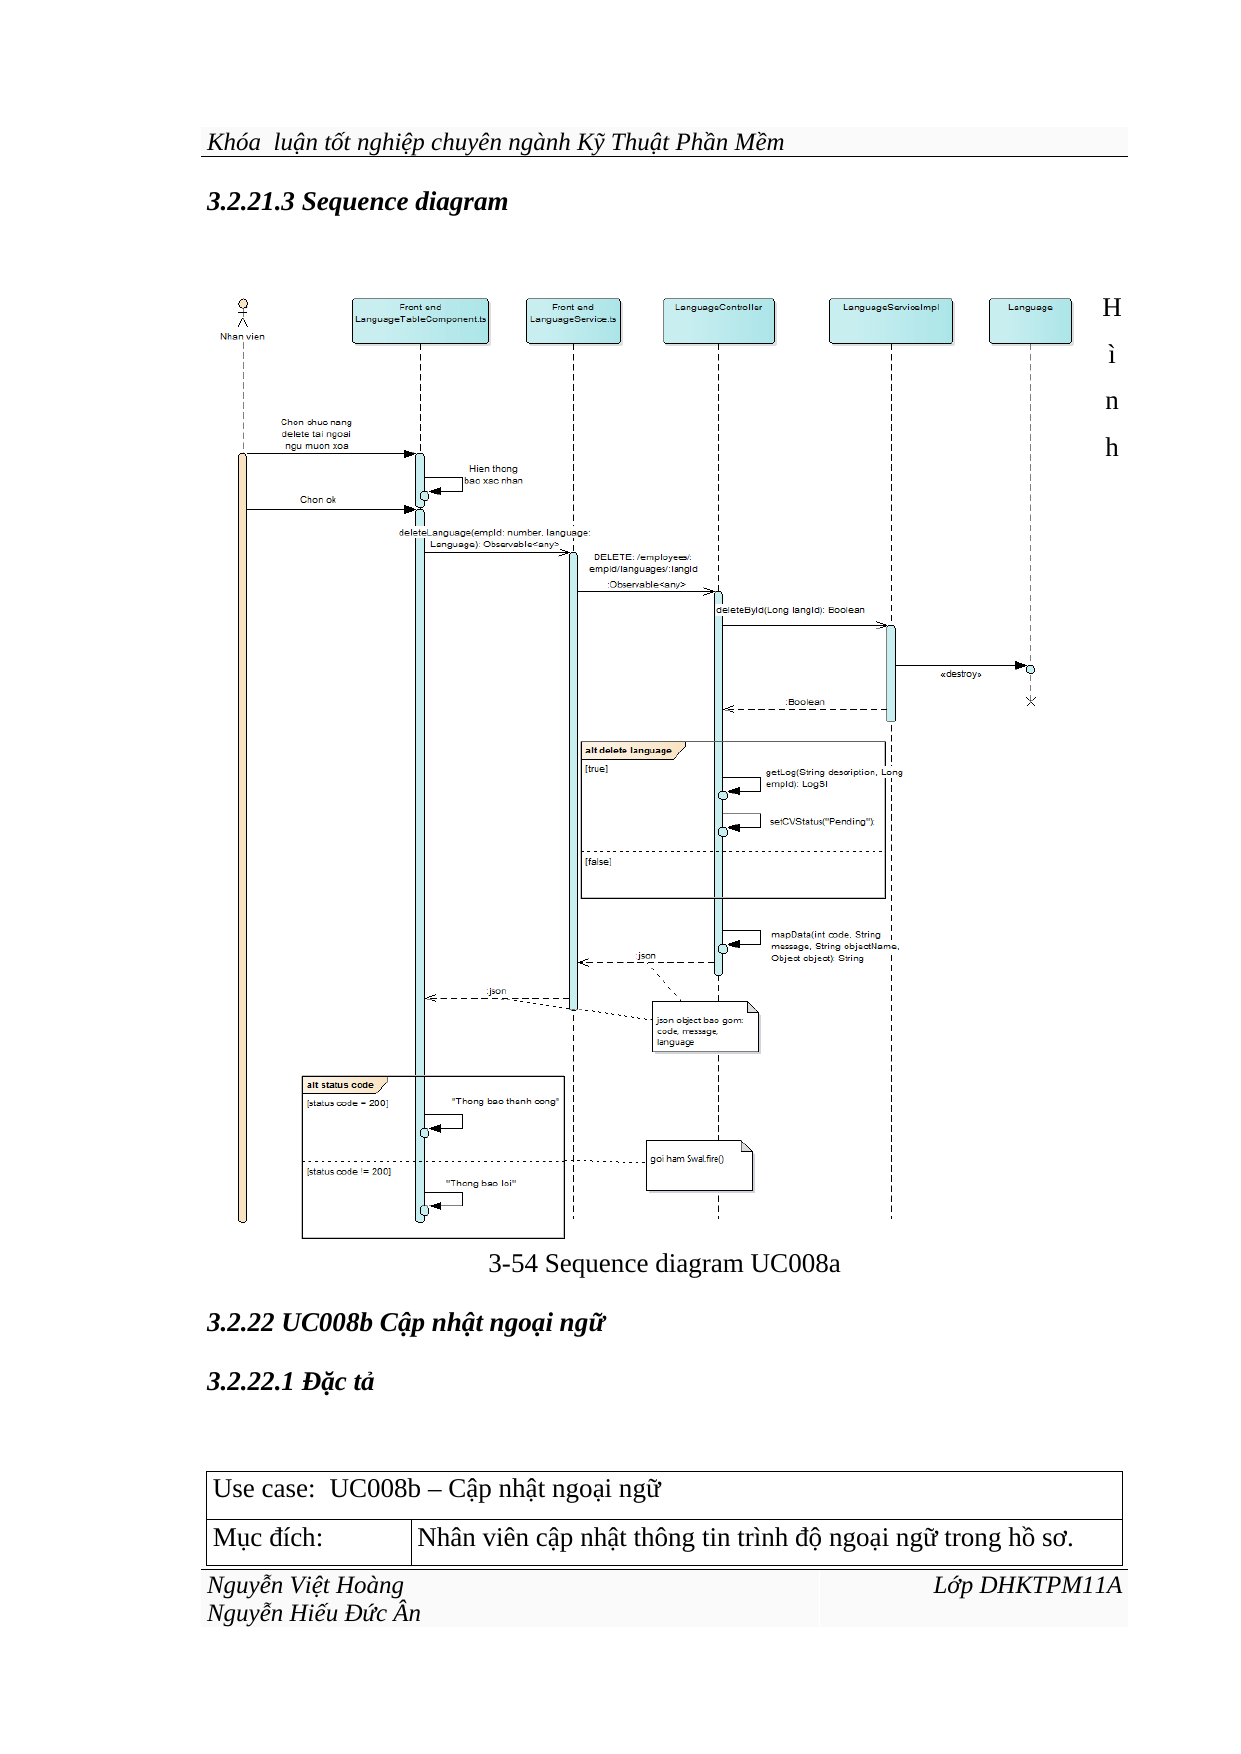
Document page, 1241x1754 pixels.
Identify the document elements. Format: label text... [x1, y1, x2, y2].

subtitle Sequence diagram [207, 185, 1122, 216]
table_header Use case: UC008b – Cập nhật ngoại ngữ [207, 1472, 1122, 1519]
subtitle Đặc tả [207, 1365, 1122, 1396]
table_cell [412, 1520, 1122, 1565]
picture [204, 288, 1083, 1247]
table_cell Mục đích: [207, 1520, 411, 1565]
subtitle UC008b Cập nhật ngoại ngữ [207, 1306, 1122, 1337]
